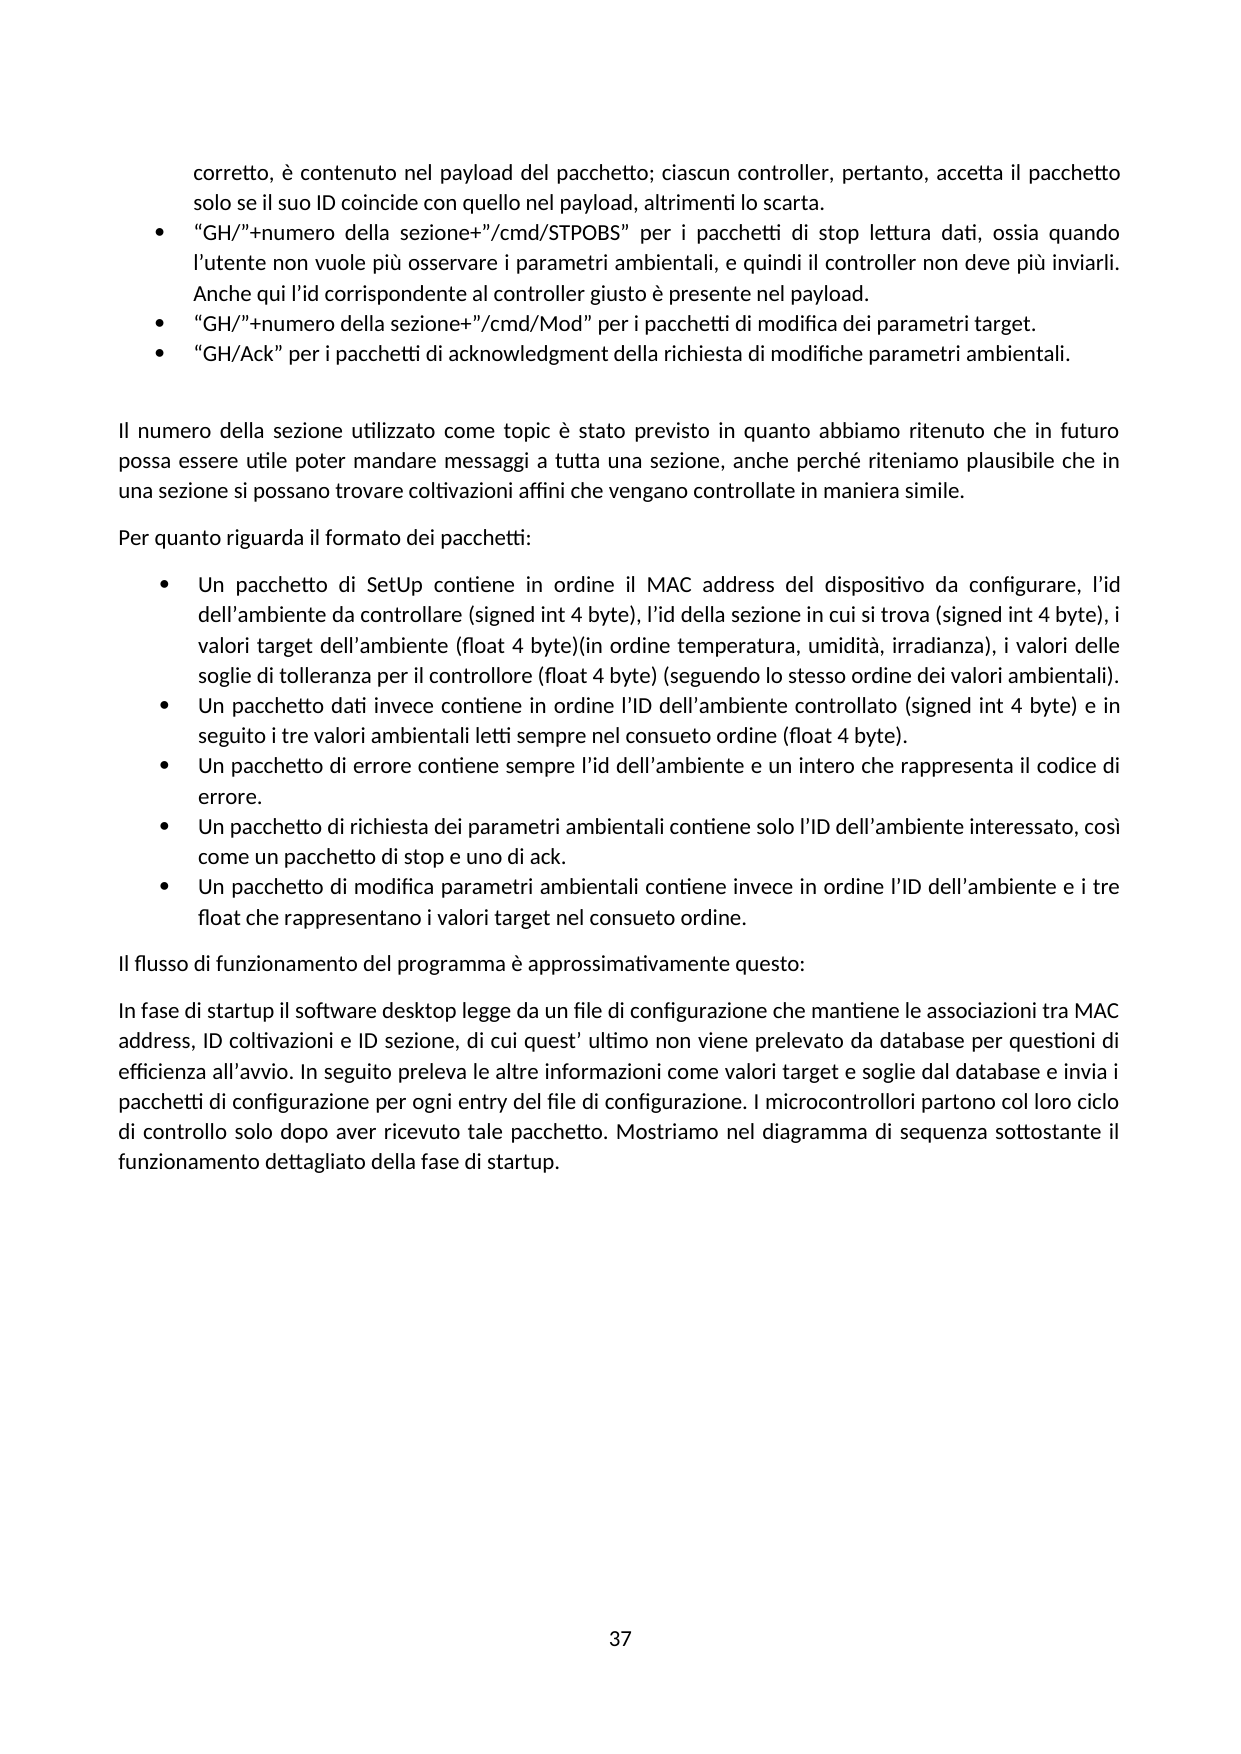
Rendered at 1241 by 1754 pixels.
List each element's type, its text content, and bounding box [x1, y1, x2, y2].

list Un pacchetto dati invece contiene in ordine l’ID dell’ambiente controllato (signed int 4 byte) e in seguito i tre valori ambientali letti sempre nel consueto ordine (float 4 byte). [160, 691, 1122, 749]
list Un pacchetto di errore contiene sempre l’id dell’ambiente e un intero che rappresenta il codice di errore. [160, 752, 1122, 810]
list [156, 158, 1122, 216]
text Per quanto riguarda il formato dei pacchetti: [118, 523, 1122, 551]
list “GH/”+numero della sezione+”/cmd/Mod” per i pacchetti di modifica dei parametri target. [156, 309, 1122, 337]
list Un pacchetto di modifica parametri ambientali contiene invece in ordine l’ID dell’ambiente e i tre float che rappresentano i valori target nel consueto ordine. [160, 872, 1122, 931]
text In fase di startup il software desktop legge da un file di configurazione che mantiene le associazioni tra MAC address, ID coltivazioni e ID sezione, di cui quest’ ultimo non viene prelevato da database per questioni di efficienza all’avvio. In seguito preleva le altre informazioni come valori target e soglie dal database e invia i pacchetti di configurazione per ogni entry del file di configurazione. I microcontrollori partono col loro ciclo di controllo solo dopo aver ricevuto tale pacchetto. Mostriamo nel diagramma di sequenza sottostante il funzionamento dettagliato della fase di startup. [118, 996, 1122, 1175]
list Un pacchetto di SetUp contiene in ordine il MAC address del dispositivo da configurare, l’id dell’ambiente da controllare (signed int 4 byte), l’id della sezione in cui si trova (signed int 4 byte), i valori target dell’ambiente (float 4 byte)(in ordine temperatura, umidità, irradianza), i valori delle soglie di tolleranza per il controllore (float 4 byte) (seguendo lo stesso ordine dei valori ambientali). [160, 570, 1122, 689]
list “GH/”+numero della sezione+”/cmd/STPOBS” per i pacchetti di stop lettura dati, ossia quando l’utente non vuole più osservare i parametri ambientali, e quindi il controller non deve più inviarli. Anche qui l’id corrispondente al controller giusto è presente nel payload. [156, 218, 1122, 307]
list “GH/Ack” per i pacchetti di acknowledgment della richiesta di modifiche parametri ambientali. [156, 339, 1122, 367]
text Il numero della sezione utilizzato come topic è stato previsto in quanto abbiamo ritenuto che in futuro possa essere utile poter mandare messaggi a tutta una sezione, anche perché riteniamo plausibile che in una sezione si possano trovare coltivazioni affini che vengano controllate in maniera simile. [118, 416, 1122, 504]
text Il flusso di funzionamento del programma è approssimativamente questo: [118, 949, 1122, 977]
list Un pacchetto di richiesta dei parametri ambientali contiene solo l’ID dell’ambiente interessato, così come un pacchetto di stop e uno di ack. [160, 812, 1122, 870]
